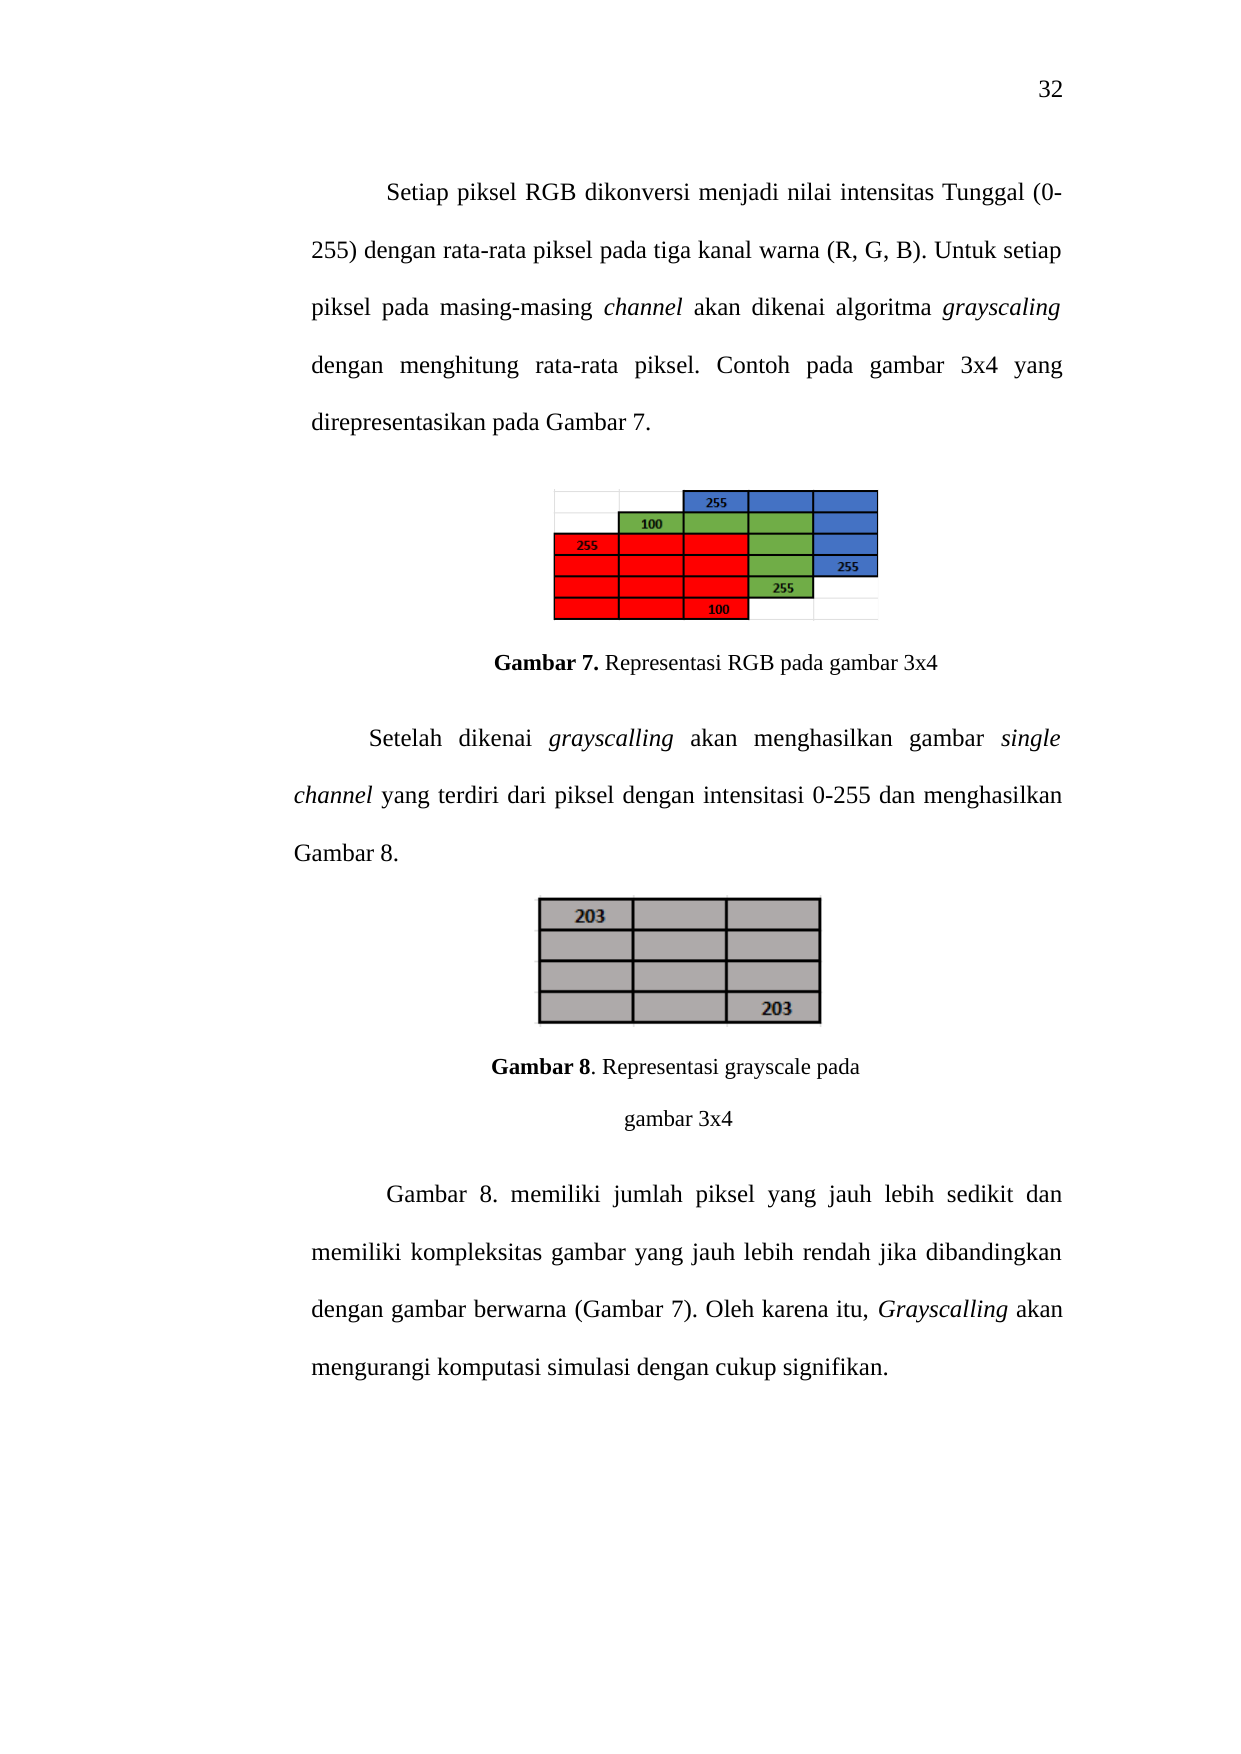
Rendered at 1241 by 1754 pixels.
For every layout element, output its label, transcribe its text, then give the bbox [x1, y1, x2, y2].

text Setiap piksel RGB dikonversi menjadi nilai intensitas Tunggal (0-255) dengan rata-rata piksel pada tiga kanal warna (R, G, B). Untuk setiap piksel pada masing-masing channel akan dikenai algoritma grayscaling dengan menghitung rata-rata piksel. Contoh pada gambar 3x4 yang direpresentasikan pada Gambar 7. [311, 177, 1063, 436]
text Gambar 7. Representasi RGB pada gambar 3x4 [368, 649, 1063, 676]
text Setelah dikenai grayscalling akan menghasilkan gambar single channel yang terdiri dari piksel dengan intensitasi 0-255 dan menghasilkan Gambar 8. [293, 723, 1063, 867]
picture [534, 895, 823, 1027]
picture [553, 489, 879, 621]
text Gambar 8. Representasi grayscale pada gambar 3x4 [293, 1053, 1063, 1132]
text Gambar 8. memiliki jumlah piksel yang jauh lebih sedikit dan memiliki kompleksitas gambar yang jauh lebih rendah jika dibandingkan dengan gambar berwarna (Gambar 7). Oleh karena itu, Grayscalling akan mengurangi komputasi simulasi dengan cukup signifikan. [311, 1179, 1063, 1380]
